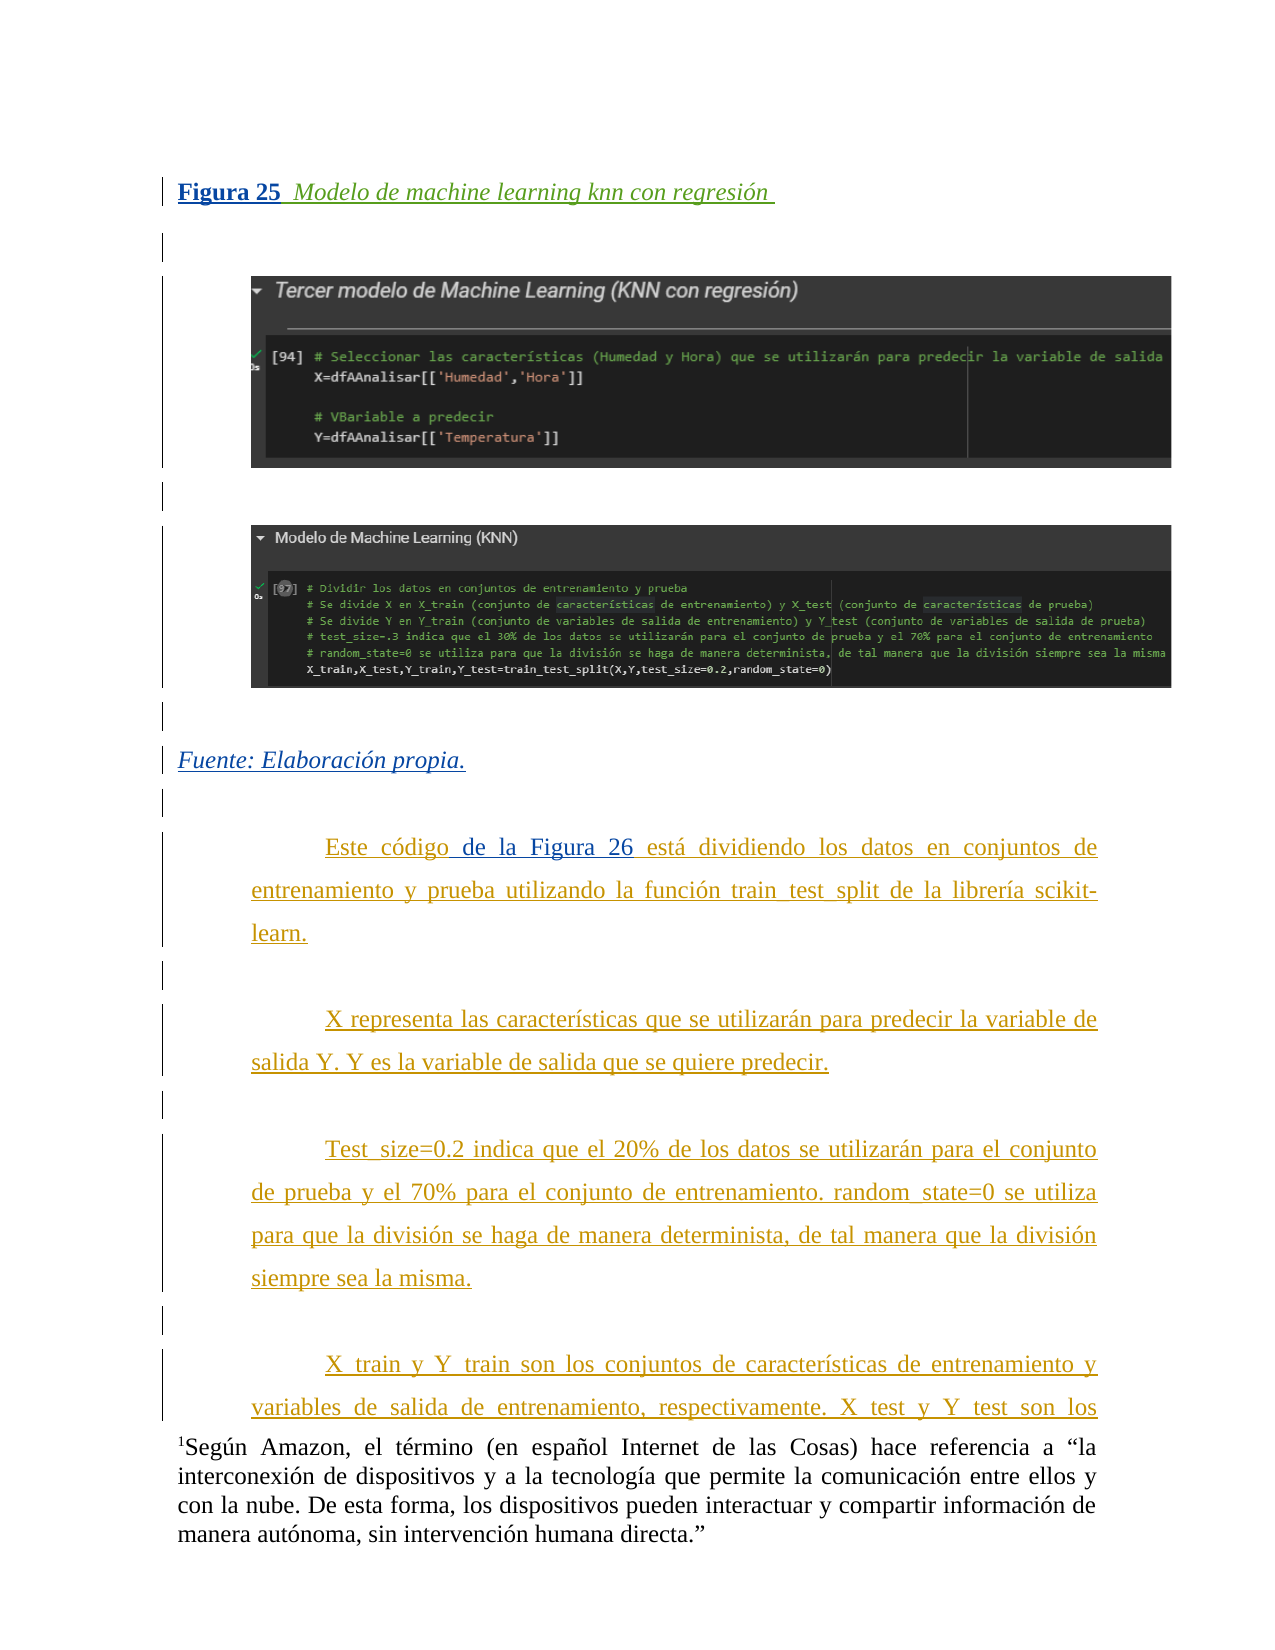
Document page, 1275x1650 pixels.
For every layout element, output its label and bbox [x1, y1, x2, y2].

picture [251, 525, 1172, 688]
picture [251, 276, 1172, 468]
